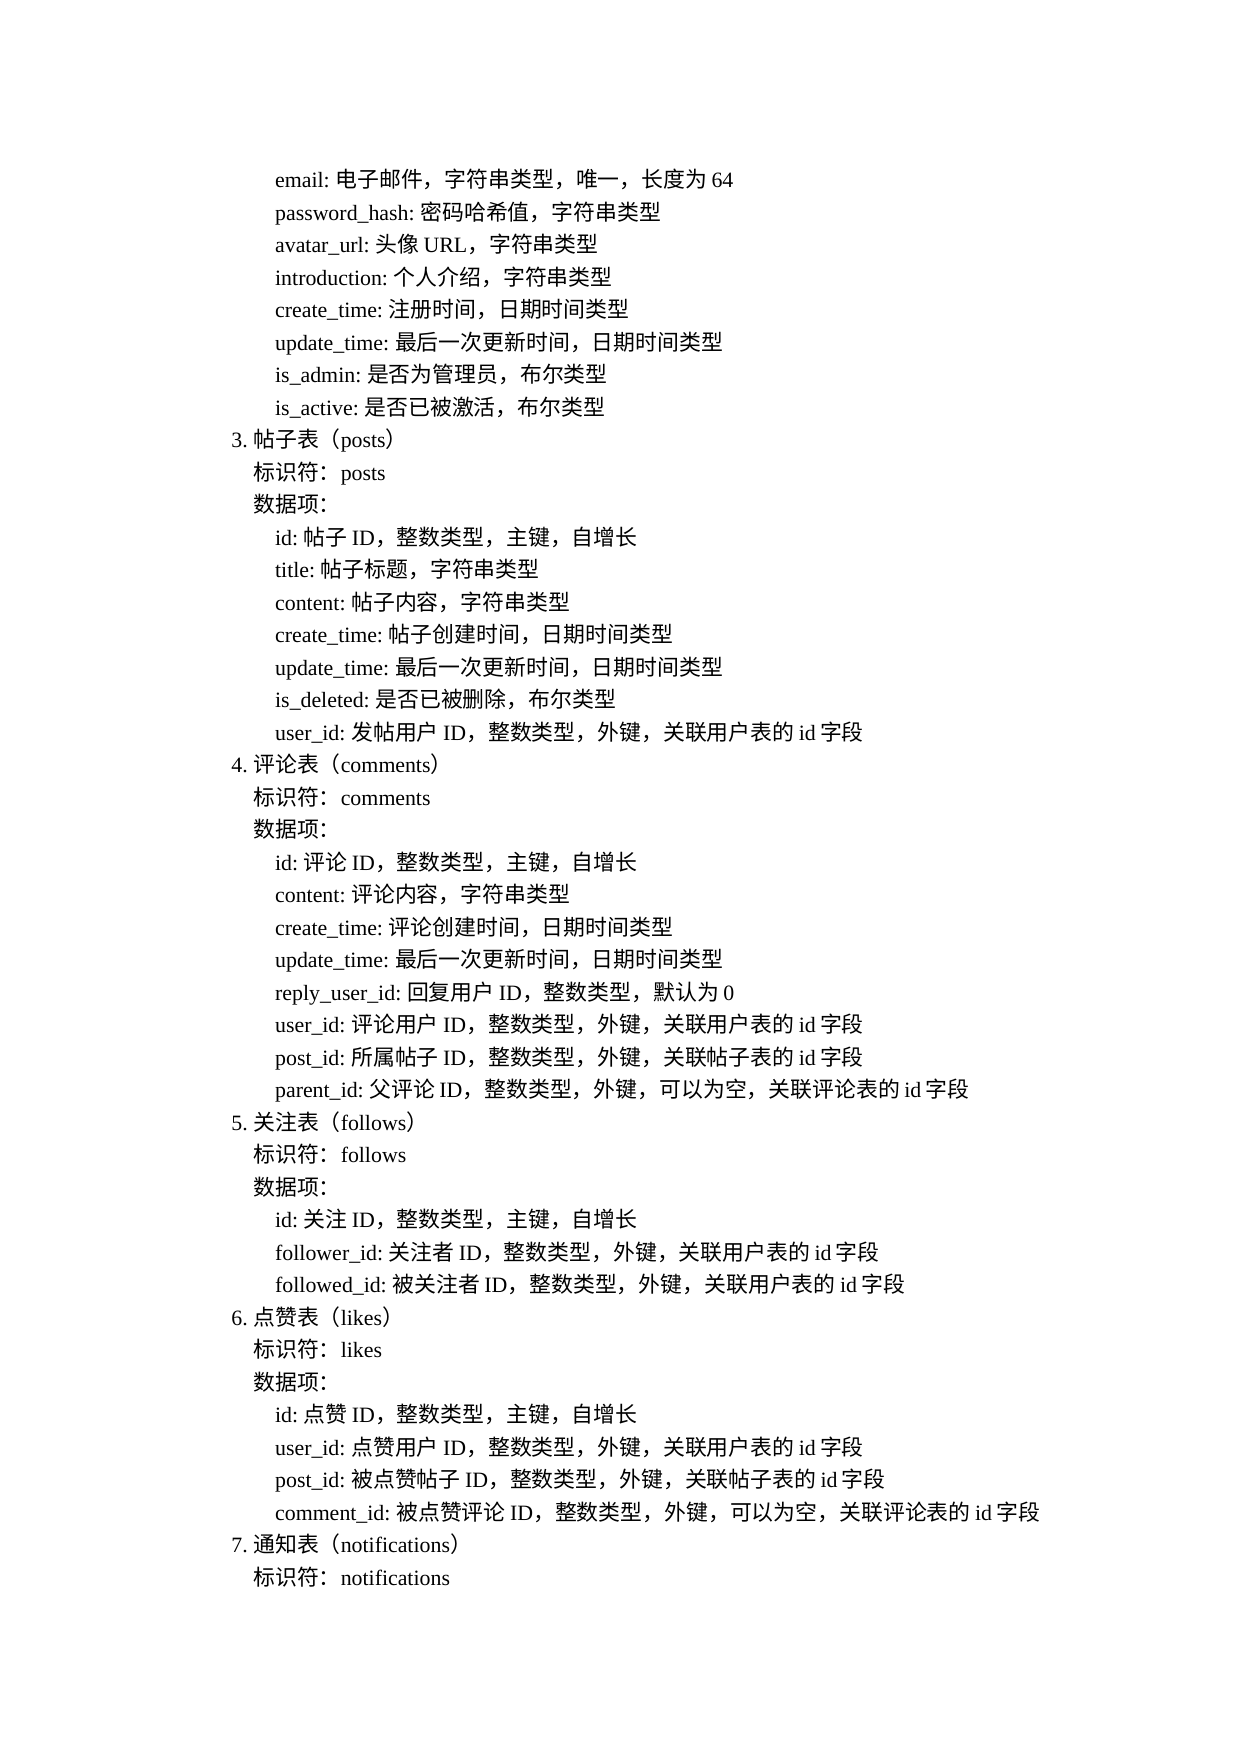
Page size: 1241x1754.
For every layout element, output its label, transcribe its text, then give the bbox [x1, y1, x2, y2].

text update_time: 最后一次更新时间，日期时间类型 [231, 942, 1053, 974]
text post_id: 所属帖子ID，整数类型，外键，关联帖子表的id字段 [231, 1039, 1053, 1072]
text reply_user_id: 回复用户ID，整数类型，默认为0 [231, 974, 1053, 1007]
text create_time: 注册时间，日期时间类型 [231, 292, 1053, 324]
text user_id: 发帖用户ID，整数类型，外键，关联用户表的id字段 [231, 714, 1053, 747]
text 数据项： [187, 1364, 1053, 1397]
text comment_id: 被点赞评论ID，整数类型，外键，可以为空，关联评论表的id字段 [231, 1494, 1053, 1527]
list 通知表（notifications） [231, 1527, 1053, 1559]
text id: 关注ID，整数类型，主键，自增长 [231, 1202, 1053, 1234]
text follower_id: 关注者ID，整数类型，外键，关联用户表的id字段 [231, 1234, 1053, 1267]
text 标识符：comments [187, 779, 1053, 812]
text followed_id: 被关注者ID，整数类型，外键，关联用户表的id字段 [231, 1267, 1053, 1299]
text post_id: 被点赞帖子ID，整数类型，外键，关联帖子表的id字段 [231, 1462, 1053, 1494]
text avatar_url: 头像URL，字符串类型 [231, 227, 1053, 259]
list 评论表（comments） [231, 747, 1053, 779]
text 标识符：likes [187, 1332, 1053, 1364]
text 数据项： [187, 1169, 1053, 1202]
list 点赞表（likes） [231, 1299, 1053, 1332]
text is_active: 是否已被激活，布尔类型 [231, 389, 1053, 422]
text content: 帖子内容，字符串类型 [231, 584, 1053, 617]
text password_hash: 密码哈希值，字符串类型 [231, 194, 1053, 227]
text 标识符：notifications [187, 1559, 1053, 1592]
text is_deleted: 是否已被删除，布尔类型 [231, 682, 1053, 714]
text id: 评论ID，整数类型，主键，自增长 [231, 844, 1053, 877]
list 关注表（follows） [231, 1104, 1053, 1137]
text user_id: 评论用户ID，整数类型，外键，关联用户表的id字段 [231, 1007, 1053, 1039]
text title: 帖子标题，字符串类型 [231, 552, 1053, 584]
text id: 帖子ID，整数类型，主键，自增长 [231, 519, 1053, 552]
text update_time: 最后一次更新时间，日期时间类型 [231, 324, 1053, 357]
text introduction: 个人介绍，字符串类型 [231, 259, 1053, 292]
text user_id: 点赞用户ID，整数类型，外键，关联用户表的id字段 [231, 1429, 1053, 1462]
text email: 电子邮件，字符串类型，唯一，长度为64 [231, 162, 1053, 194]
text is_admin: 是否为管理员，布尔类型 [231, 357, 1053, 389]
text parent_id: 父评论ID，整数类型，外键，可以为空，关联评论表的id字段 [231, 1072, 1053, 1104]
text update_time: 最后一次更新时间，日期时间类型 [231, 649, 1053, 682]
text id: 点赞ID，整数类型，主键，自增长 [231, 1397, 1053, 1429]
text 标识符：follows [187, 1137, 1053, 1169]
list 帖子表（posts） [231, 422, 1053, 454]
text create_time: 评论创建时间，日期时间类型 [231, 909, 1053, 942]
text 数据项： [187, 812, 1053, 844]
text create_time: 帖子创建时间，日期时间类型 [231, 617, 1053, 649]
text 标识符：posts [187, 454, 1053, 487]
text 数据项： [187, 487, 1053, 519]
text content: 评论内容，字符串类型 [231, 877, 1053, 909]
